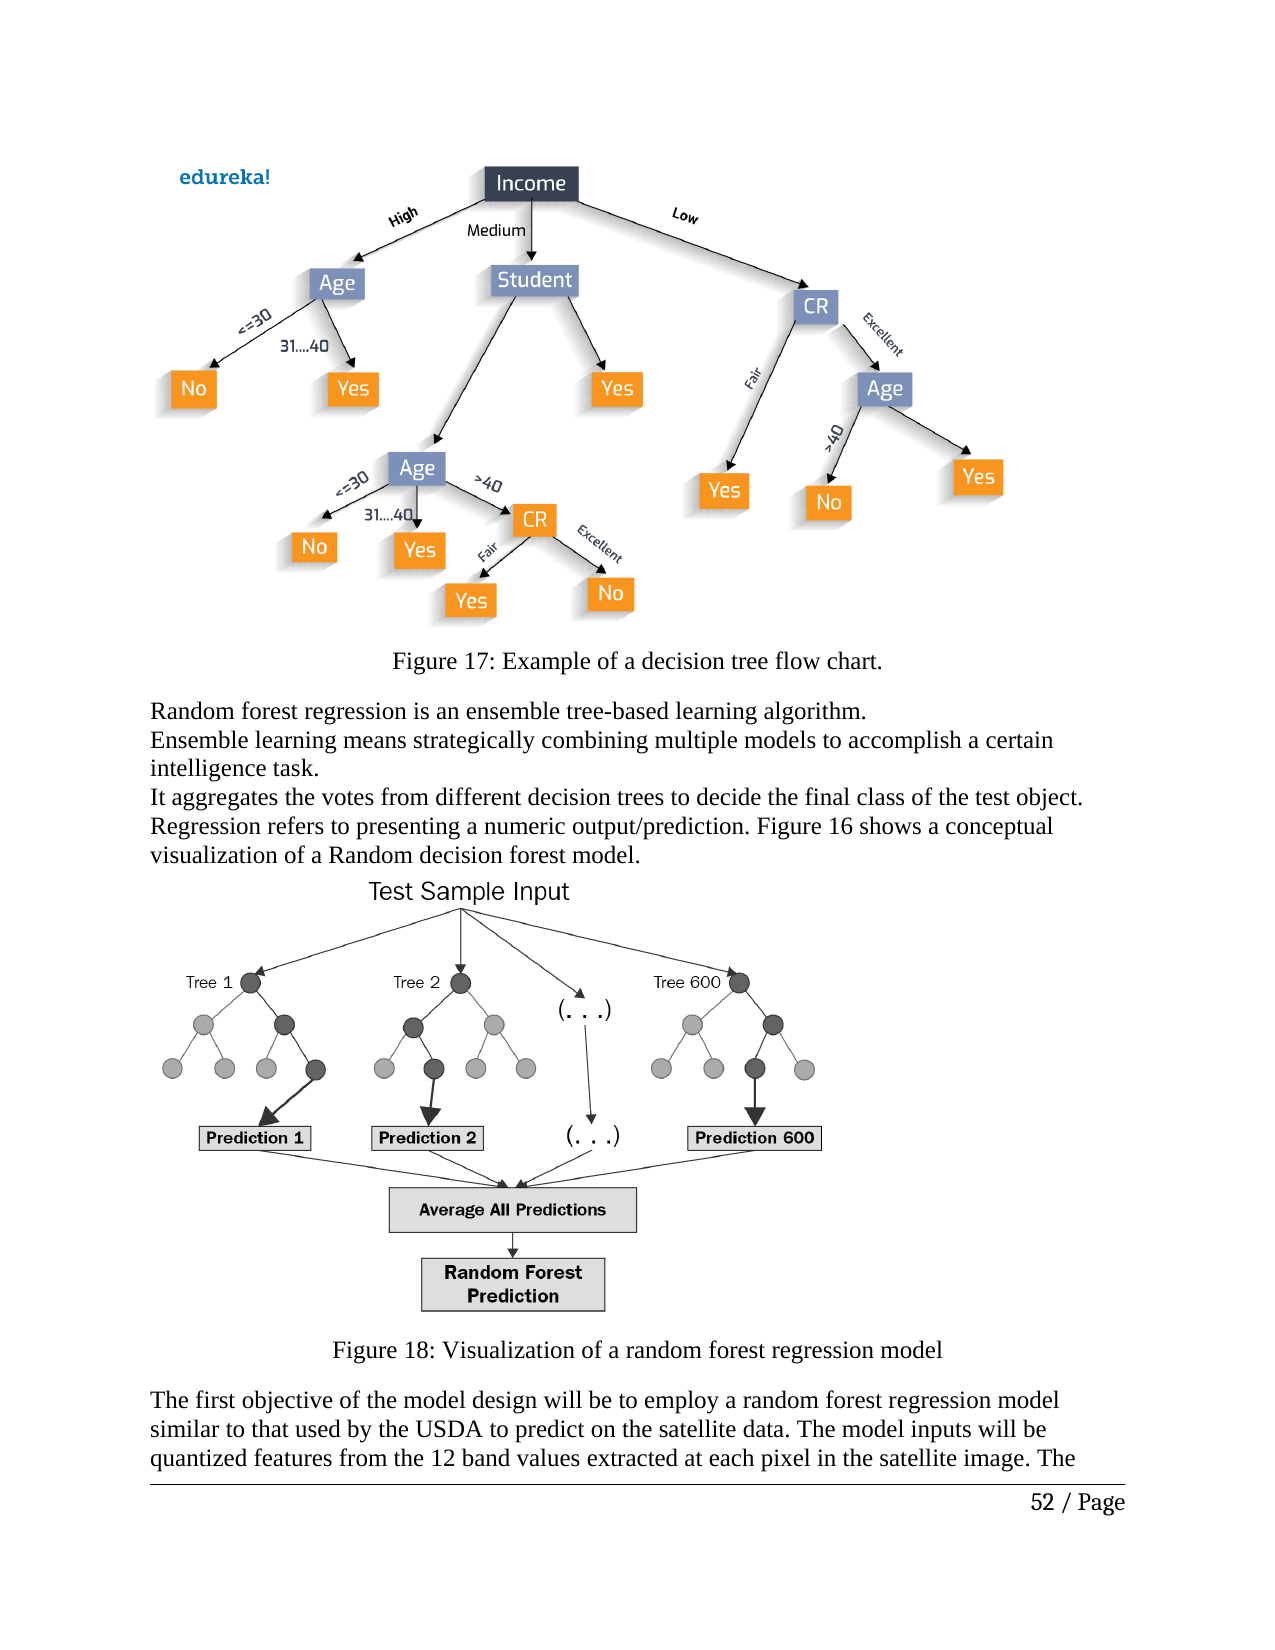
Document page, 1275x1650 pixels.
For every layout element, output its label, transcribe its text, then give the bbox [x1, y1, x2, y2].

picture [150, 150, 1011, 634]
text Ensemble learning means strategically combining multiple models to accomplish a certain intelligence task. [150, 725, 1125, 782]
text Random forest regression is an ensemble tree-based learning algorithm. [150, 696, 1125, 725]
picture [150, 868, 834, 1323]
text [150, 1385, 1125, 1471]
text It aggregates the votes from different decision trees to decide the final class of the test object. Regression refers to presenting a numeric output/prediction. Figure 16 shows a conceptual visualization of a Random decision forest model. [150, 782, 1125, 868]
